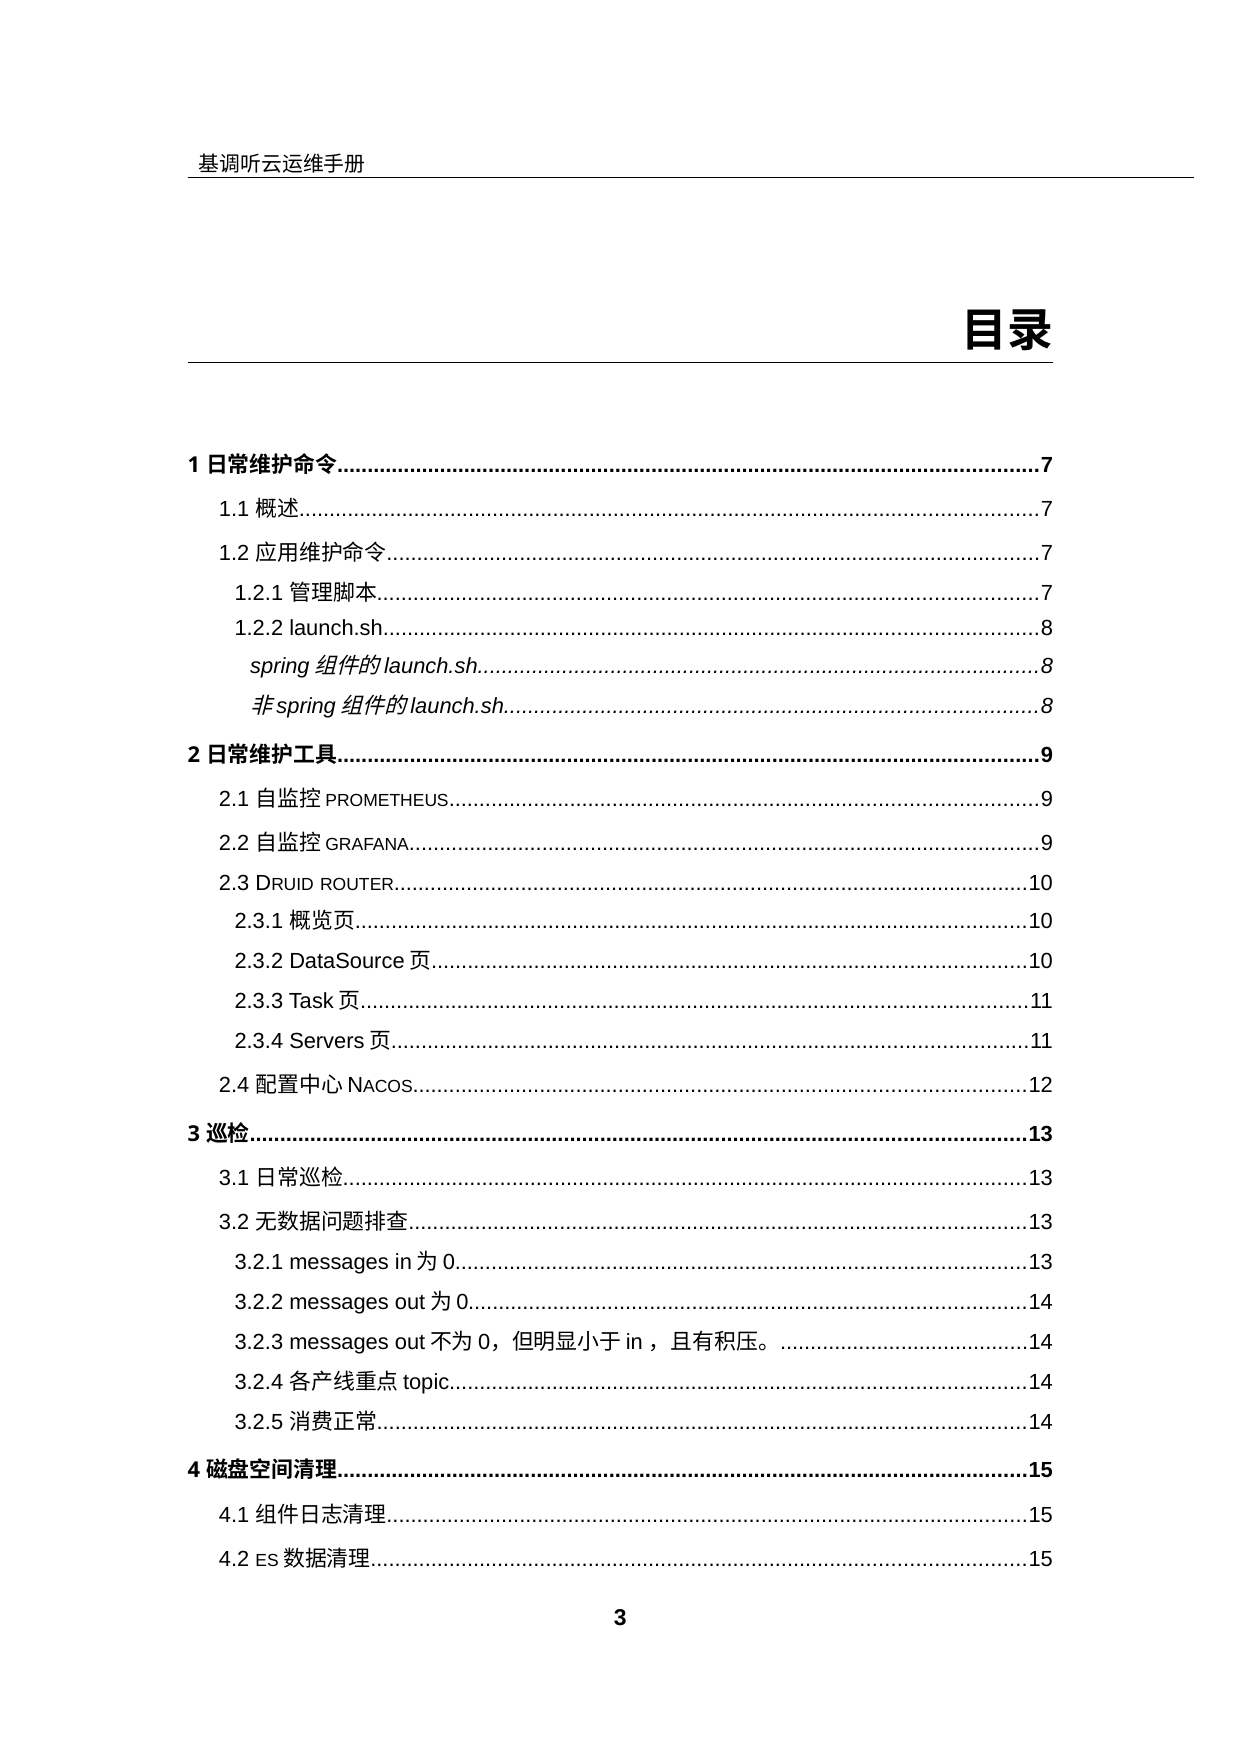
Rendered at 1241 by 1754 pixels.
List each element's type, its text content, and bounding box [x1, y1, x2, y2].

text 3 巡检 13 [187, 1116, 1053, 1147]
text 2 日常维护工具 9 [187, 737, 1053, 769]
subtitle 目录 [187, 294, 1053, 363]
text 3.2 无数据问题排查 13 [219, 1204, 1053, 1236]
text 4 磁盘空间清理 15 [187, 1452, 1053, 1484]
text 3.2.2 messages out为0 14 [234, 1284, 1053, 1316]
text 2.3.2 DataSource页 10 [234, 943, 1053, 975]
text 4.2 es数据清理 15 [219, 1541, 1053, 1572]
text 4.1 组件日志清理 15 [219, 1497, 1053, 1528]
text 1.1 概述 7 [219, 491, 1053, 522]
text 2.3.4 Servers页 11 [234, 1023, 1053, 1055]
text 3.2.1 messages in为0 13 [234, 1244, 1053, 1276]
text 2.3.1 概览页 10 [234, 903, 1053, 935]
text spring组件的launch.sh 8 [250, 648, 1053, 680]
text 2.3.3 Task页 11 [234, 983, 1053, 1015]
text 1.2 应用维护命令 7 [219, 535, 1053, 567]
text 3.2.5 消费正常 14 [234, 1404, 1053, 1436]
text 2.3 Druid router 10 [219, 869, 1053, 895]
text 3.2.3 messages out不为0，但明显小于in ，且有积压。 14 [234, 1324, 1053, 1356]
text 2.1 自监控prometheus 9 [219, 781, 1053, 813]
text 1 日常维护命令 7 [187, 447, 1053, 478]
text 2.4 配置中心Nacos 12 [219, 1067, 1053, 1099]
text 3.1 日常巡检 13 [219, 1160, 1053, 1191]
text 非spring组件的launch.sh 8 [250, 688, 1053, 720]
text 1.2.1 管理脚本 7 [234, 575, 1053, 607]
text 2.2 自监控grafana 9 [219, 825, 1053, 857]
text 3.2.4 各产线重点topic 14 [234, 1364, 1053, 1396]
text 1.2.2 launch.sh 8 [234, 615, 1053, 640]
